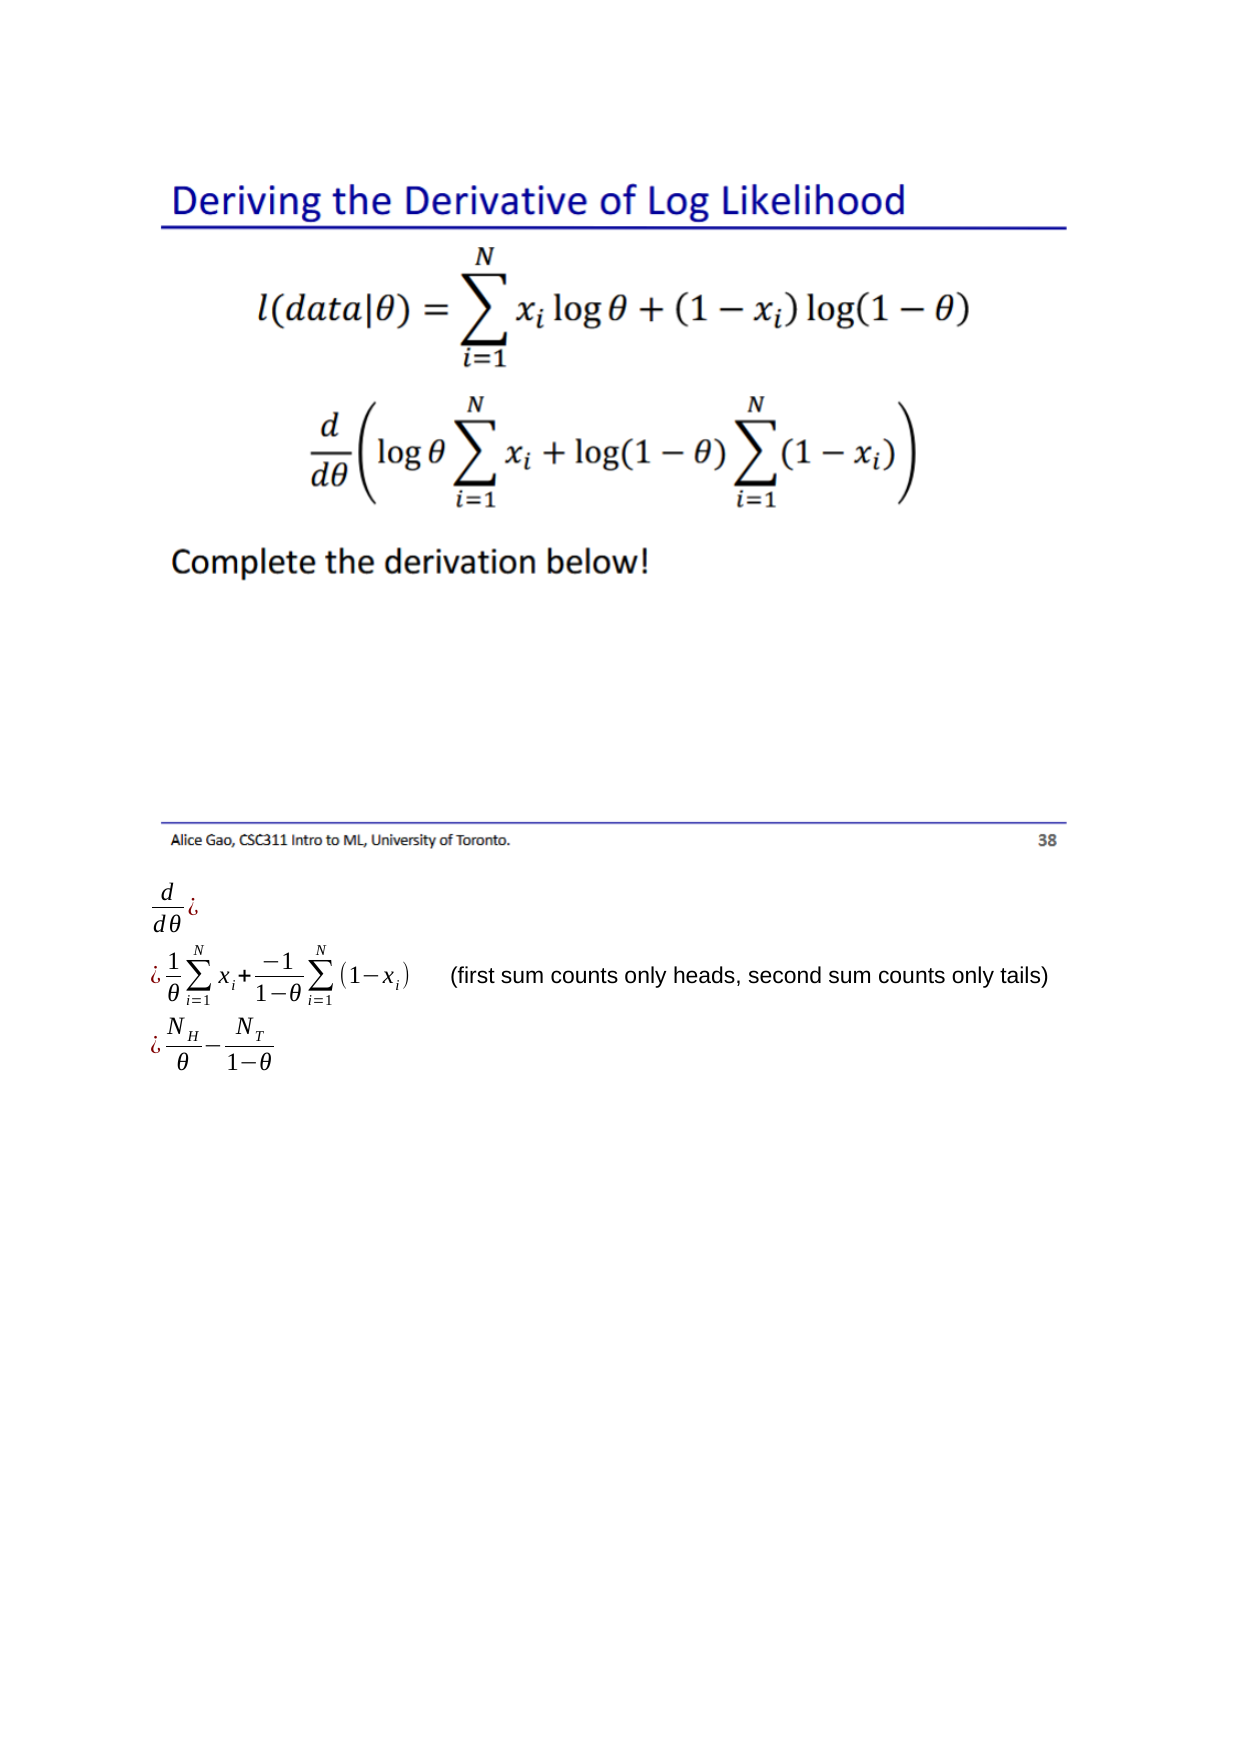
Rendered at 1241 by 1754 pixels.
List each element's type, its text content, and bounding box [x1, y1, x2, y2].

text (first sum counts only heads, second sum counts only tails) [150, 942, 1090, 1009]
picture [150, 150, 1091, 875]
